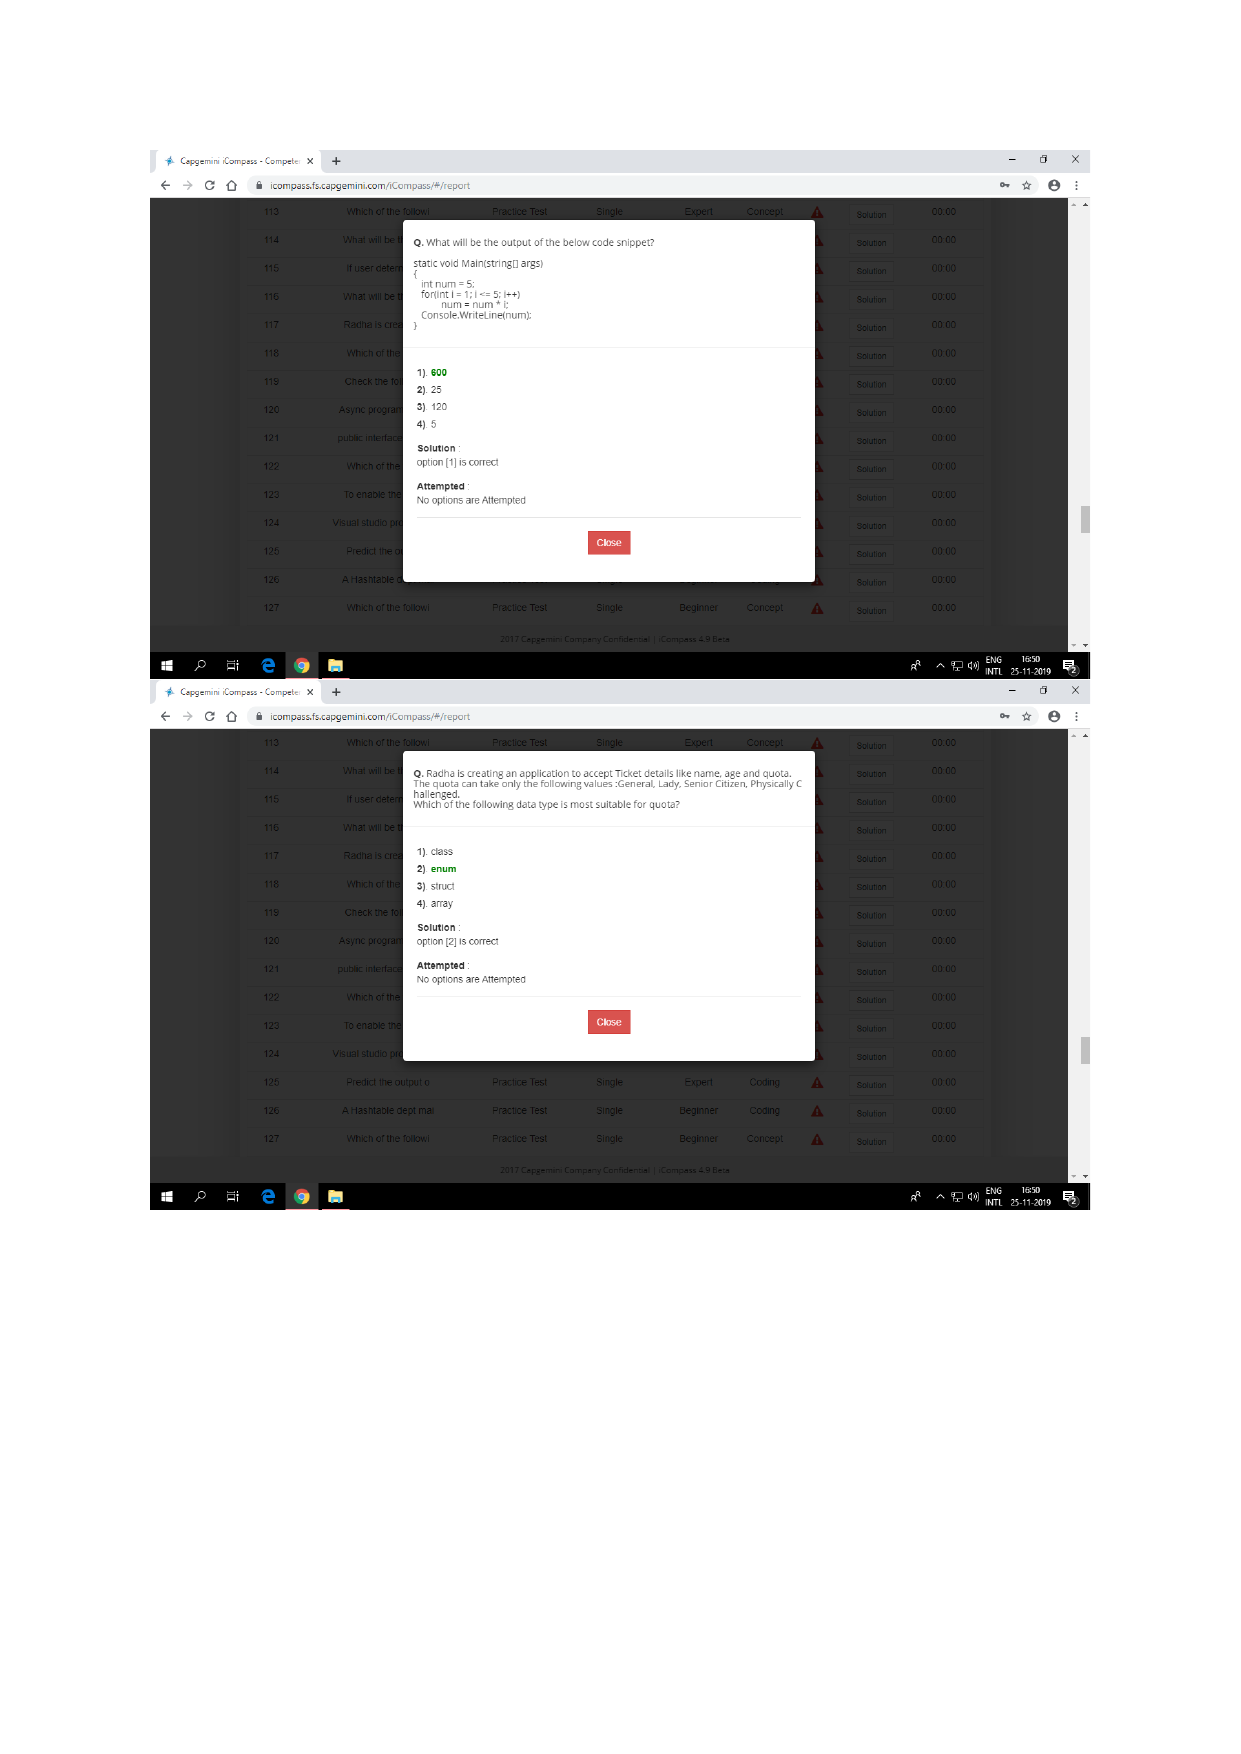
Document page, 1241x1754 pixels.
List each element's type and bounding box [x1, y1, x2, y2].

picture [150, 680, 1091, 1210]
picture [150, 150, 1091, 679]
